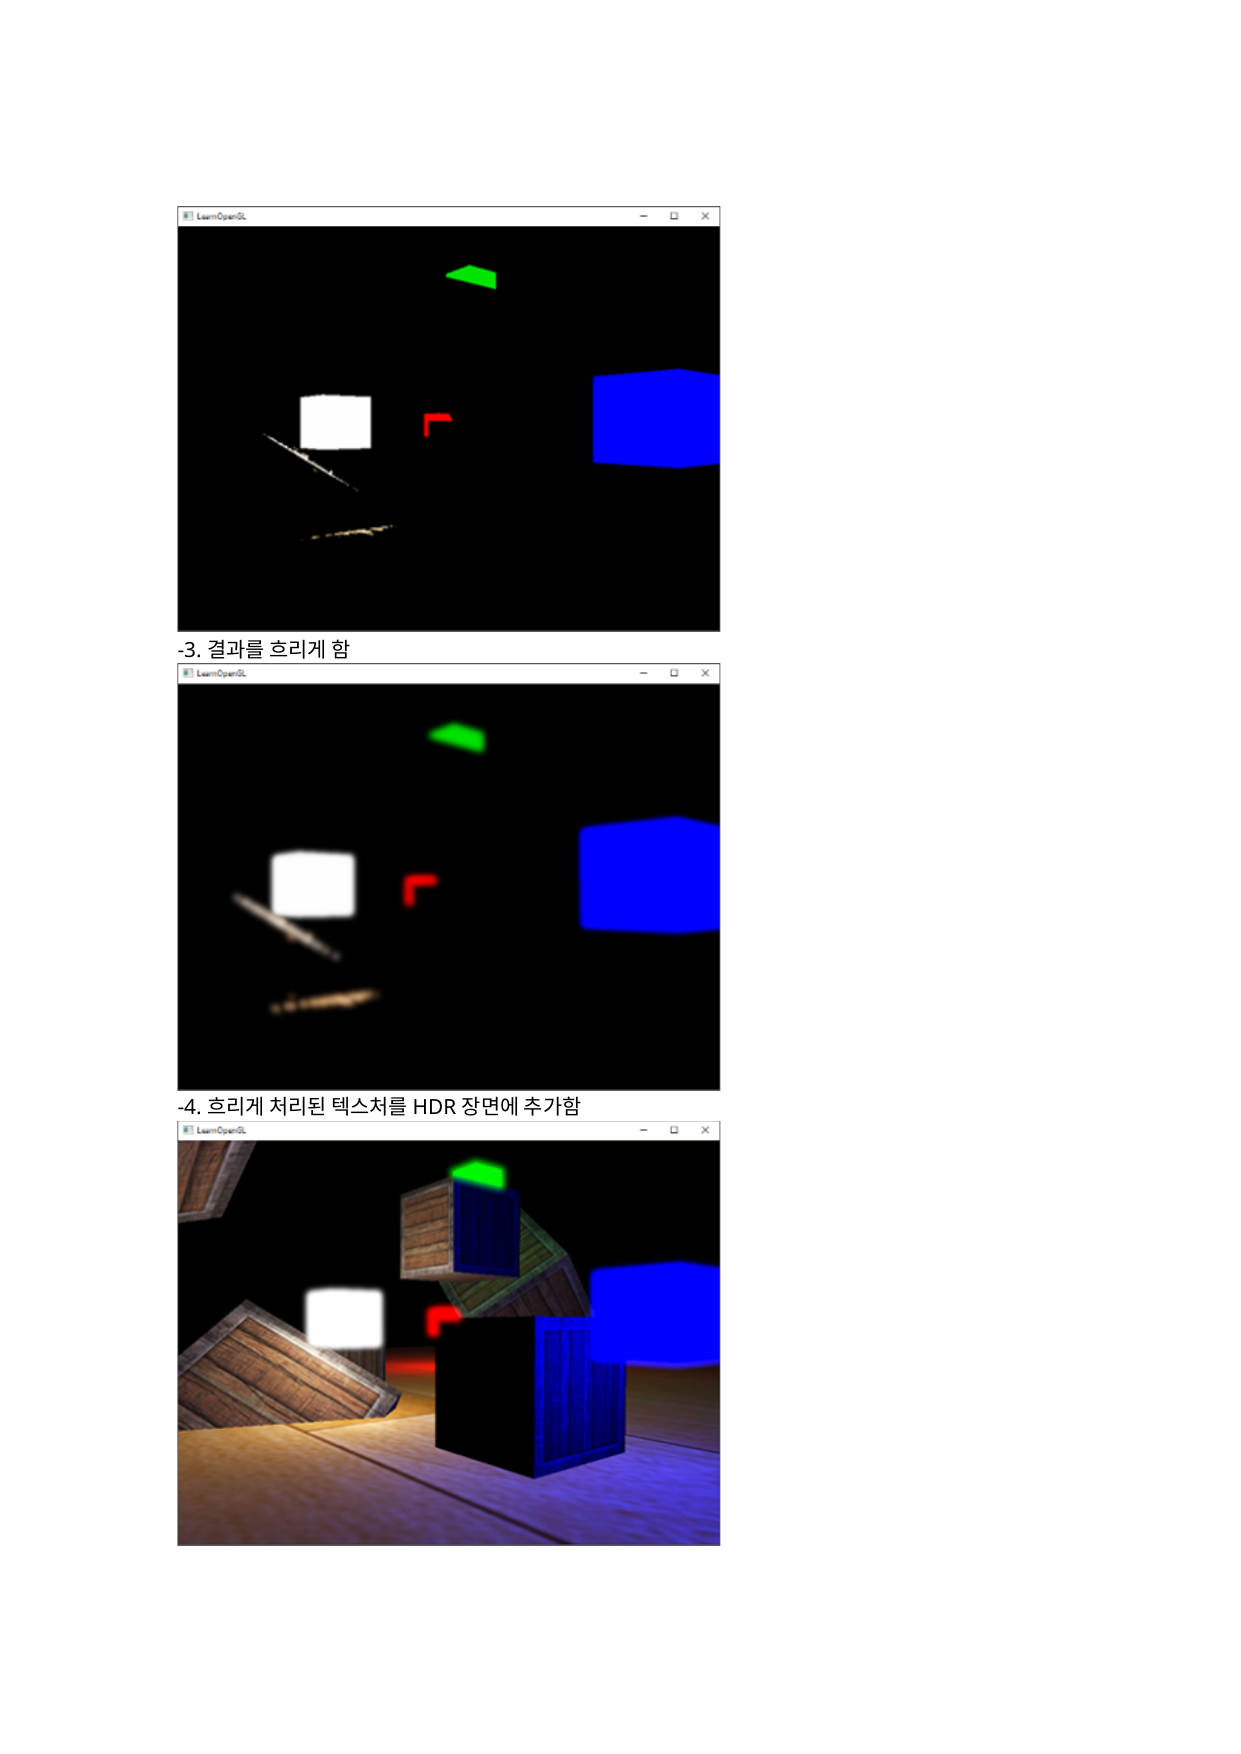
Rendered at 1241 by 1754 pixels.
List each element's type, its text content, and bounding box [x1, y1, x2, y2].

text -4. 흐리게 처리된 텍스처를 HDR 장면에 추가함 [177, 1091, 1063, 1121]
picture [177, 1121, 721, 1546]
picture [177, 206, 721, 632]
picture [177, 663, 721, 1091]
